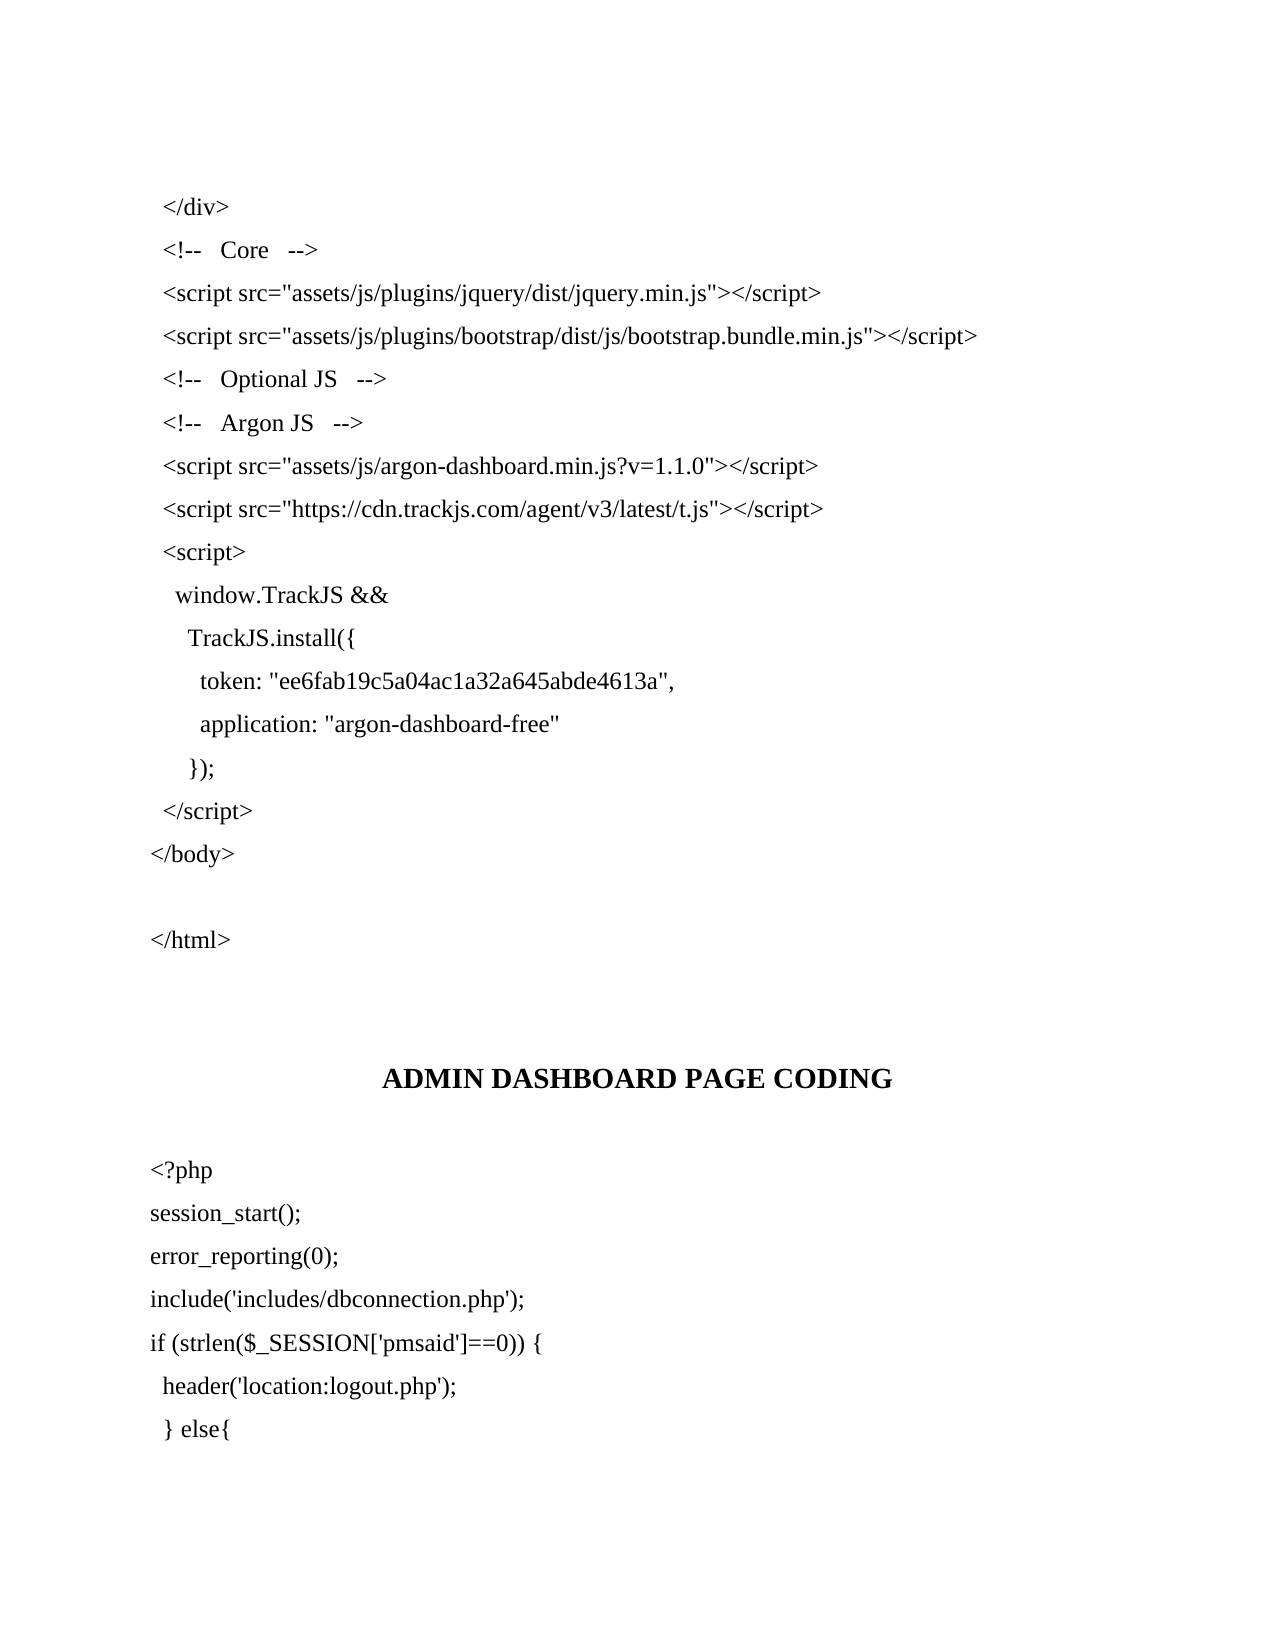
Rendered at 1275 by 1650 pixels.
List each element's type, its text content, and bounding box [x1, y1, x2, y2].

text session_start(); [150, 1198, 1125, 1227]
text window.TrackJS && [150, 580, 1125, 609]
text <script src="assets/js/plugins/jquery/dist/jquery.min.js"></script> [150, 278, 1125, 307]
text </script> [150, 796, 1125, 824]
text include('includes/dbconnection.php'); [150, 1284, 1125, 1313]
text <?php [150, 1155, 1125, 1184]
text ADMIN DASHBOARD PAGE CODING [150, 1062, 1125, 1095]
text </div> [150, 192, 1125, 221]
text token: "ee6fab19c5a04ac1a32a645abde4613a", [150, 666, 1125, 695]
text } else{ [150, 1414, 1125, 1443]
text TrackJS.install({ [150, 623, 1125, 652]
text <!-- Core --> [150, 235, 1125, 264]
text <!-- Optional JS --> [150, 364, 1125, 393]
text }); [150, 753, 1125, 781]
text </html> [150, 925, 1125, 954]
text <script> [150, 537, 1125, 566]
text error_reporting(0); [150, 1241, 1125, 1270]
text application: "argon-dashboard-free" [150, 709, 1125, 738]
text </body> [150, 839, 1125, 868]
text header('location:logout.php'); [150, 1371, 1125, 1399]
text <script src="https://cdn.trackjs.com/agent/v3/latest/t.js"></script> [150, 494, 1125, 523]
text <!-- Argon JS --> [150, 408, 1125, 436]
text <script src="assets/js/plugins/bootstrap/dist/js/bootstrap.bundle.min.js"></script> [150, 321, 1125, 350]
text <script src="assets/js/argon-dashboard.min.js?v=1.1.0"></script> [150, 451, 1125, 479]
text if (strlen($_SESSION['pmsaid']==0)) { [150, 1328, 1125, 1356]
